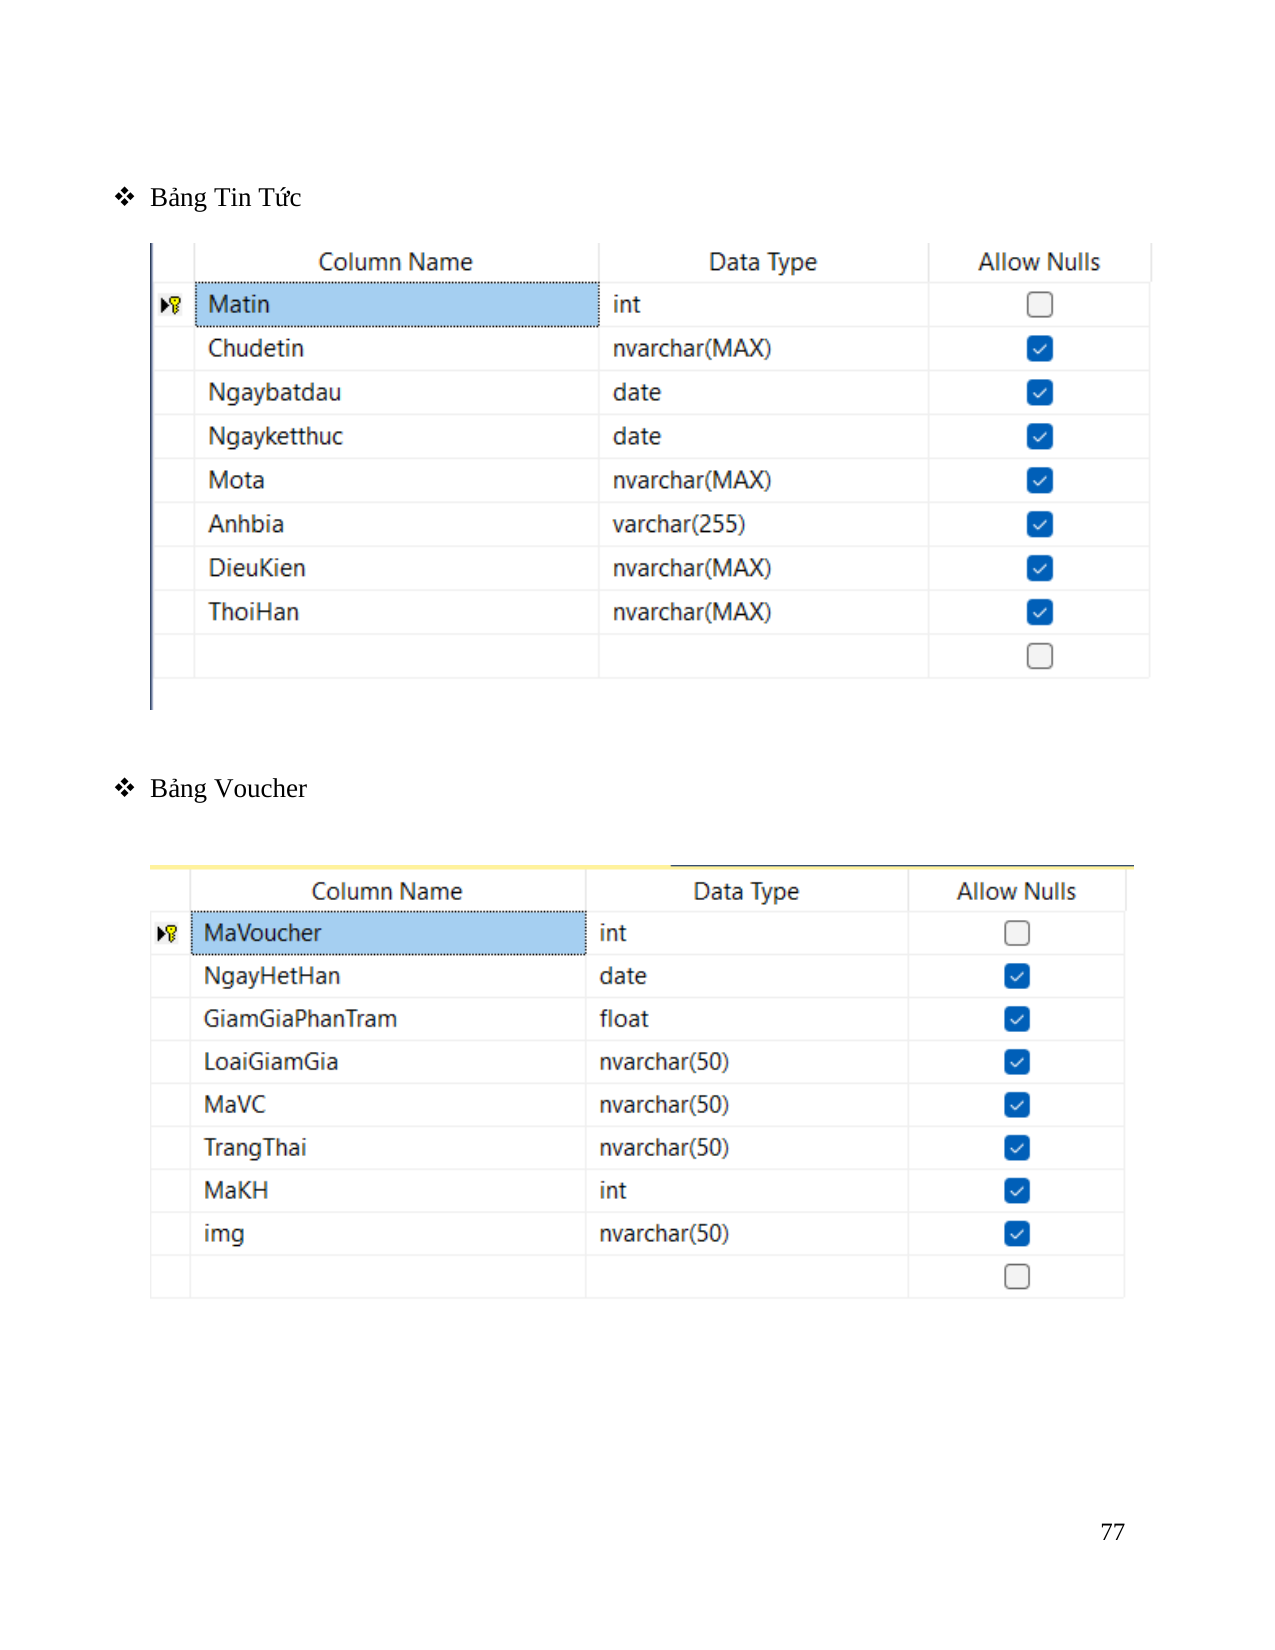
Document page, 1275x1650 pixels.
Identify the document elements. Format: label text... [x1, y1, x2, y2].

list Bảng Voucher [112, 772, 1125, 803]
picture [150, 865, 1134, 1307]
list Bảng Tin Tức [112, 181, 1125, 212]
picture [150, 243, 1167, 710]
